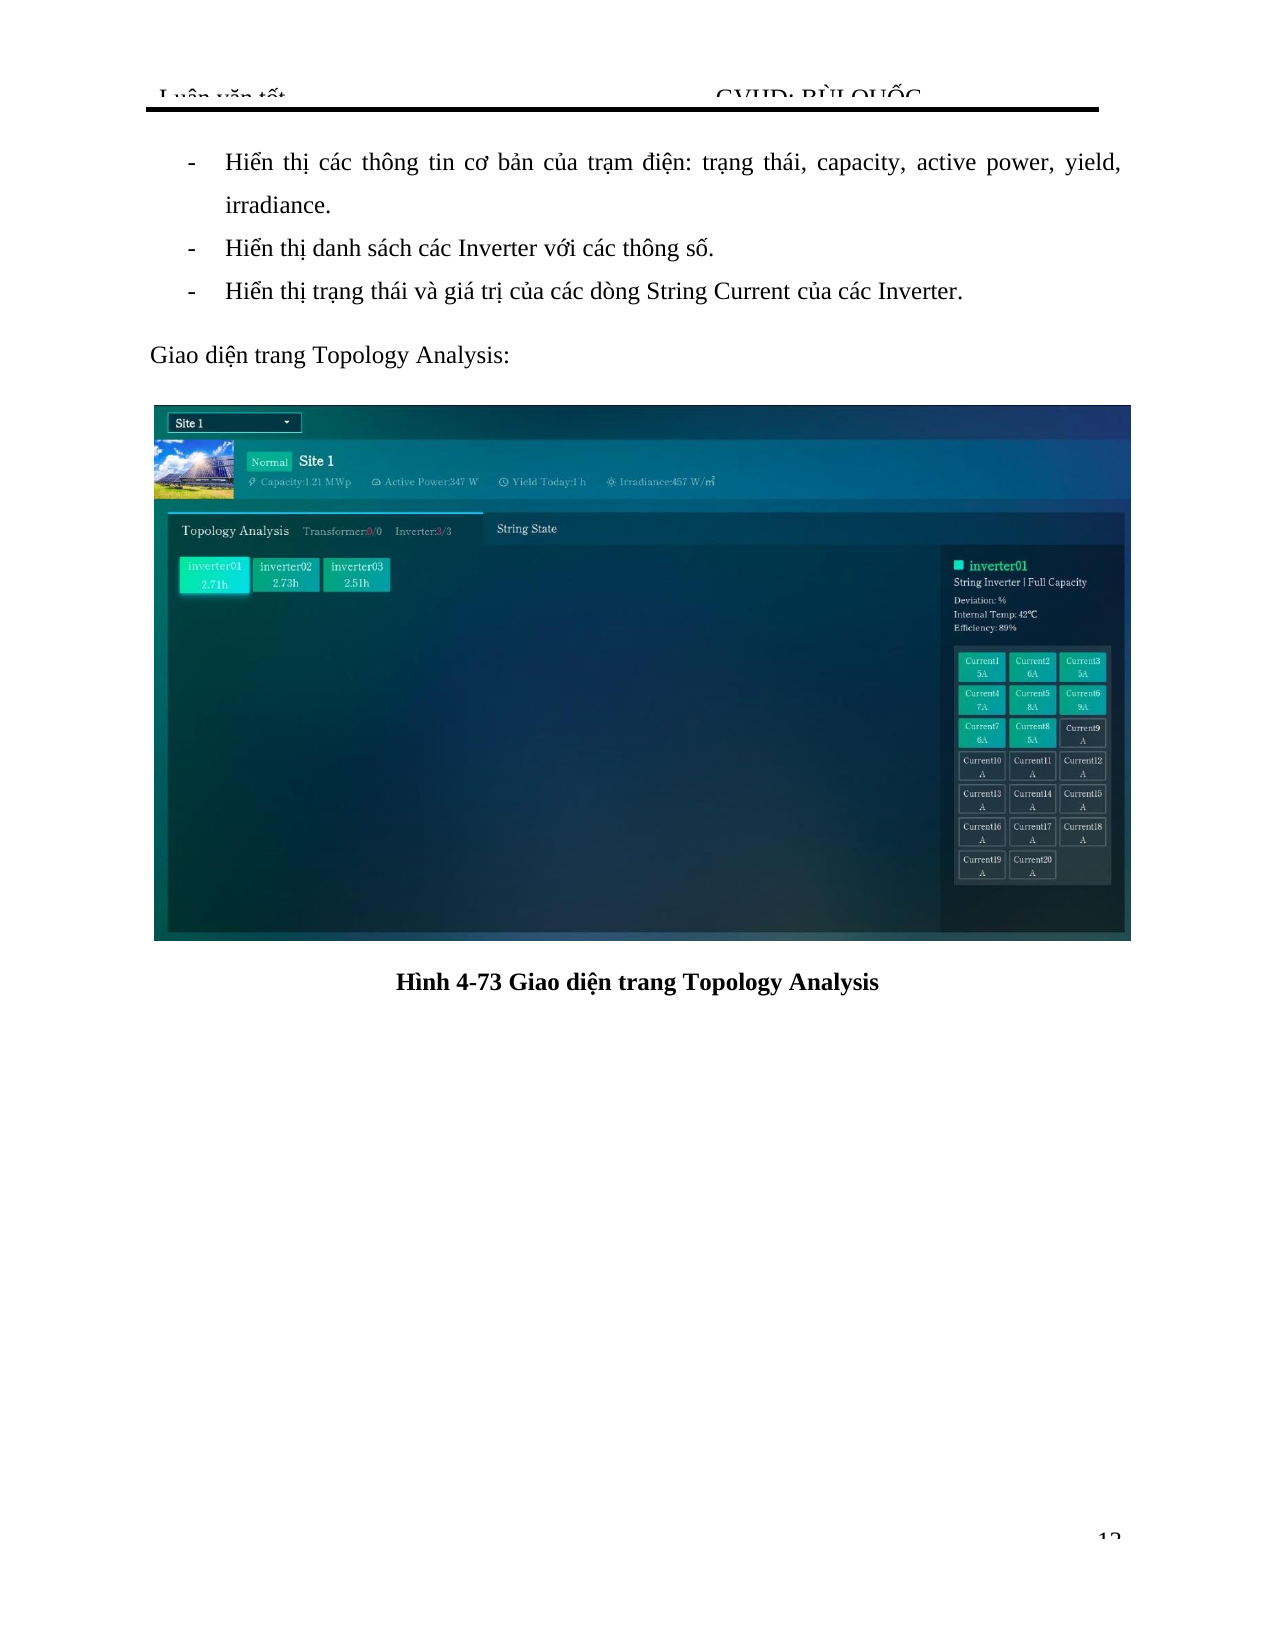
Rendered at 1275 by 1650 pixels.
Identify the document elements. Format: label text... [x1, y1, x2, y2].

list Hiển thị trạng thái và giá trị của các dòng String Current của các Inverter. [187, 276, 1173, 305]
list Hiển thị danh sách các Inverter với các thông số. [187, 233, 1173, 262]
text Giao diện trang Topology Analysis: [150, 340, 1173, 369]
list Hiển thị các thông tin cơ bản của trạm điện: trạng thái, capacity, active power, yield, irradiance. [187, 147, 1125, 219]
subtitle Hình 4-73 Giao diện trang Topology Analysis [178, 967, 1097, 996]
picture [154, 405, 1131, 941]
